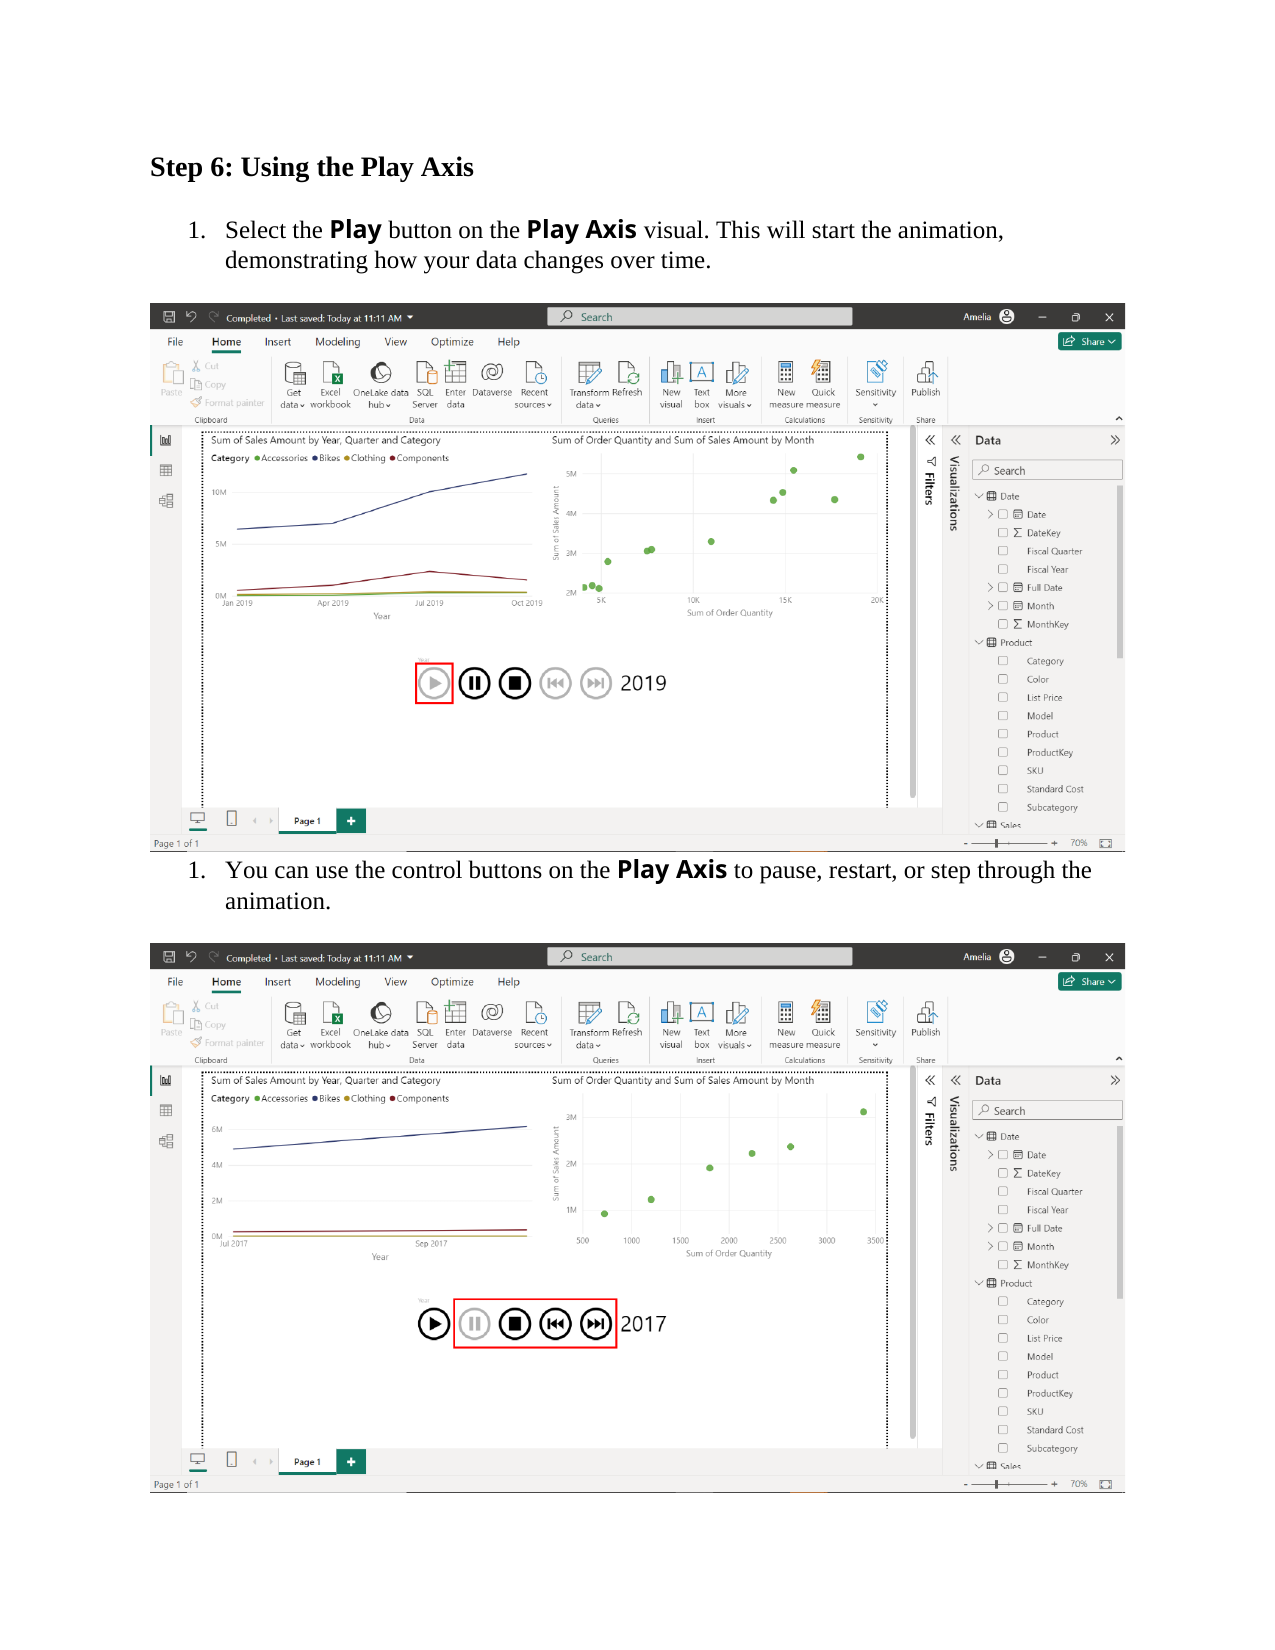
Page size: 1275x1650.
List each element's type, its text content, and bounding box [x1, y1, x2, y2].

picture [150, 943, 1125, 1493]
text Step 6: Using the Play Axis [150, 150, 1125, 182]
list Select the Play button on the Play Axis visual. This will start the animation, demonstrating how your data changes over time. [187, 212, 1125, 274]
picture [150, 303, 1125, 852]
list You can use the control buttons on the Play Axis to pause, restart, or step through the animation. [187, 852, 1125, 915]
